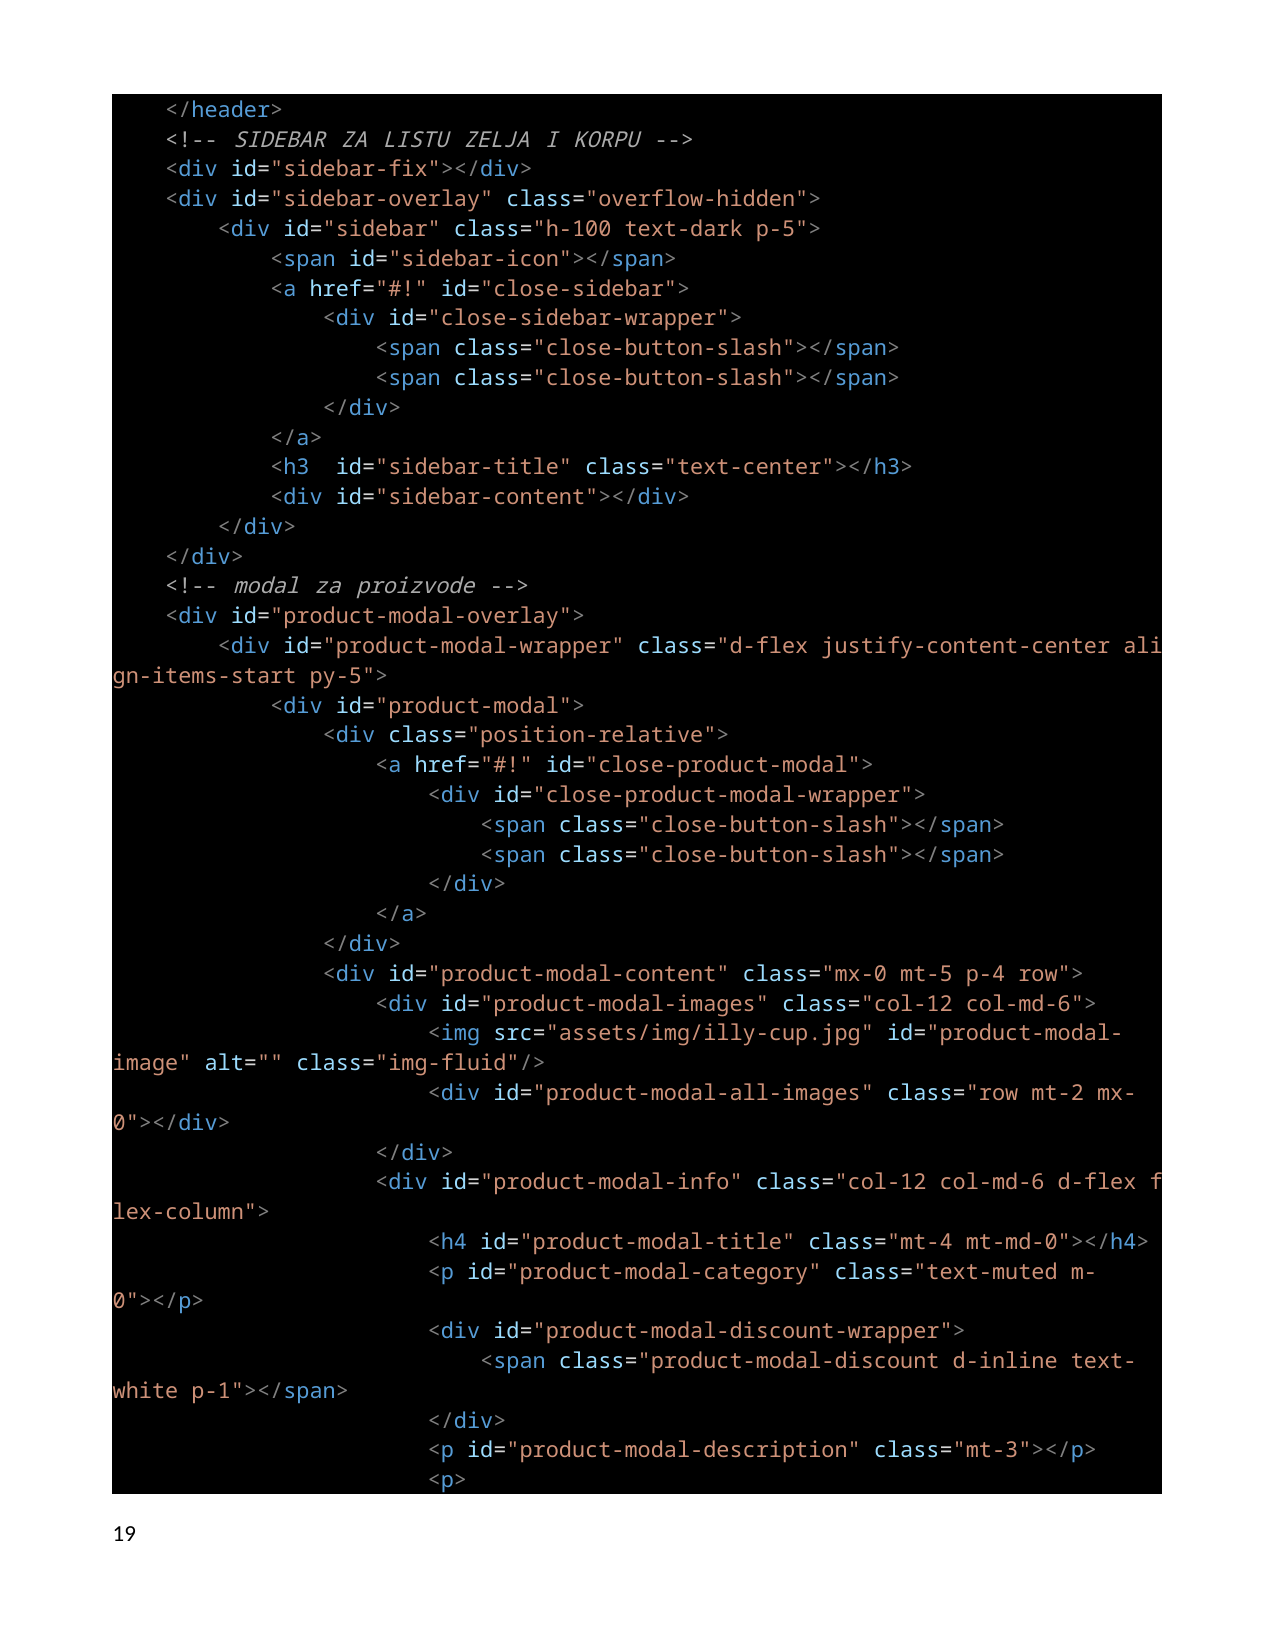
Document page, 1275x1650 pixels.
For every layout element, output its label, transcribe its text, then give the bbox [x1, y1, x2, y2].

text <span class="close-button-slash"></span> [112, 838, 1162, 868]
text <div id="sidebar-overlay" class="overflow-hidden"> [112, 183, 1162, 213]
text <div id="product-modal-overlay"> [112, 600, 1162, 630]
text <!-- modal za proizvode --> [112, 570, 1162, 600]
text <span class="close-button-slash"></span> [112, 332, 1162, 362]
text <h3 id="sidebar-title" class="text-center"></h3> [112, 451, 1162, 481]
text <div id="sidebar-fix"></div> [112, 153, 1162, 183]
text </div> [112, 868, 1162, 898]
text <div id="sidebar-content"></div> [112, 481, 1162, 511]
text <div id="close-sidebar-wrapper"> [112, 302, 1162, 332]
text </div> [112, 511, 1162, 541]
text </div> [112, 392, 1162, 421]
text <h4 id="product-modal-title" class="mt-4 mt-md-0"></h4> [112, 1226, 1162, 1256]
text </div> [112, 928, 1162, 958]
text <div id="product-modal-discount-wrapper"> [112, 1315, 1162, 1345]
text <div id="product-modal-info" class="col-12 col-md-6 d-flex flex-column"> [112, 1166, 1162, 1226]
text <!-- SIDEBAR ZA LISTU ZELJA I KORPU --> [112, 123, 1162, 153]
text <p id="product-modal-description" class="mt-3"></p> [112, 1434, 1162, 1464]
text </header> [112, 94, 1162, 123]
text <div id="close-product-modal-wrapper"> [112, 779, 1162, 809]
text <div id="product-modal-images" class="col-12 col-md-6"> [112, 987, 1162, 1017]
text <a href="#!" id="close-sidebar"> [112, 272, 1162, 302]
text <p> [112, 1464, 1162, 1494]
text <div id="product-modal-content" class="mx-0 mt-5 p-4 row"> [112, 958, 1162, 987]
text <div id="product-modal-all-images" class="row mt-2 mx-0"></div> [112, 1077, 1162, 1136]
text <img src="assets/img/illy-cup.jpg" id="product-modal-image" alt="" class="img-fluid"/> [112, 1017, 1162, 1077]
text <div id="product-modal-wrapper" class="d-flex justify-content-center align-items-start py-5"> [112, 630, 1162, 689]
text <div class="position-relative"> [112, 719, 1162, 749]
text <span class="product-modal-discount d-inline text-white p-1"></span> [112, 1345, 1162, 1404]
text <div id="product-modal"> [112, 689, 1162, 719]
text <a href="#!" id="close-product-modal"> [112, 749, 1162, 779]
text <p id="product-modal-category" class="text-muted m-0"></p> [112, 1256, 1162, 1315]
text <span class="close-button-slash"></span> [112, 362, 1162, 392]
text </a> [112, 421, 1162, 451]
text </div> [112, 1404, 1162, 1434]
text </a> [112, 898, 1162, 928]
text <span id="sidebar-icon"></span> [112, 243, 1162, 272]
text </div> [112, 1136, 1162, 1166]
text <span class="close-button-slash"></span> [112, 809, 1162, 838]
text </div> [112, 541, 1162, 570]
text <div id="sidebar" class="h-100 text-dark p-5"> [112, 213, 1162, 243]
